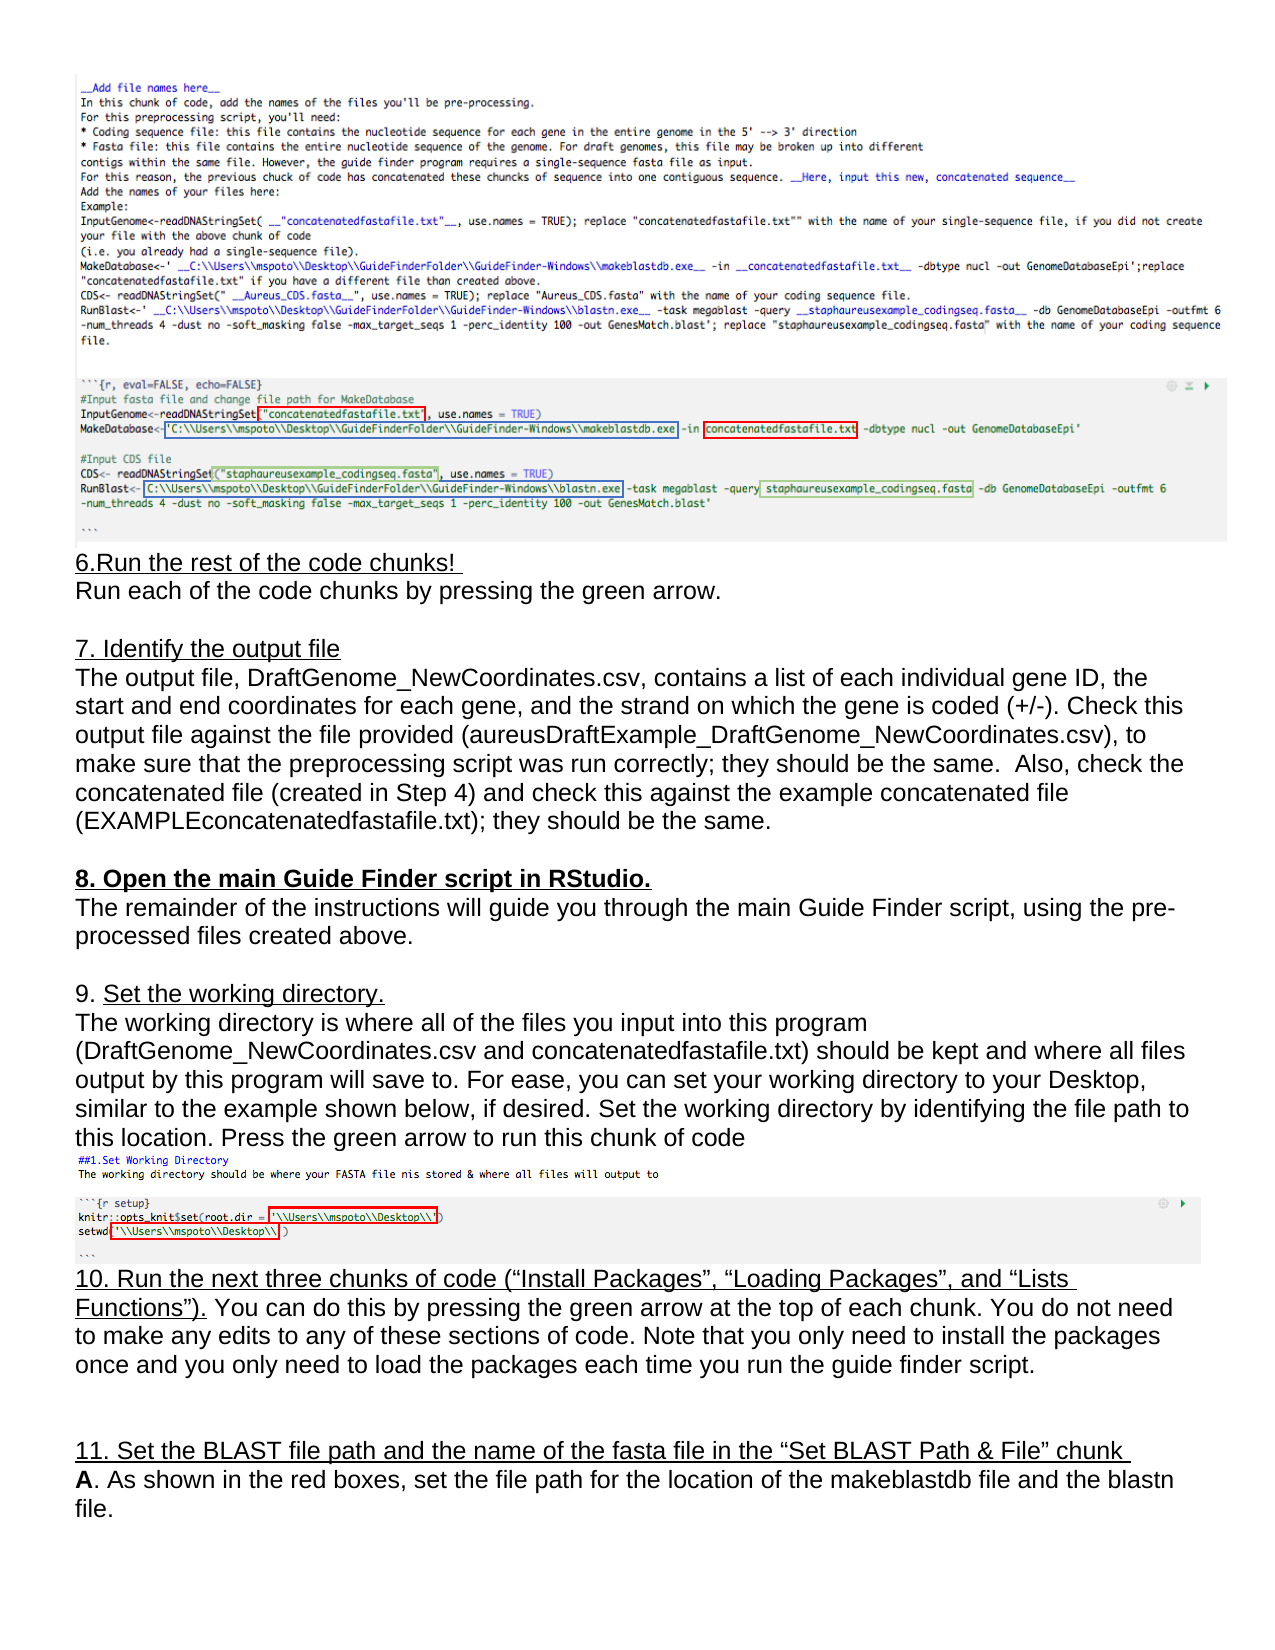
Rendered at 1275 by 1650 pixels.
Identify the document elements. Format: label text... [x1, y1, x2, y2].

picture [75, 74, 1227, 548]
picture [75, 1151, 1201, 1264]
text 10. Run the next three chunks of code (“Install Packages”, “Loading Packages”, and “Lists Functions”). You can do this by pressing the green arrow at the top of each chunk. You do not need to make any edits to any of these sections of code. Note that you only need to install the packages once and you only need to load the packages each time you run the guide finder script. [75, 1264, 1200, 1379]
text 6.Run the rest of the code chunks! Run each of the code chunks by pressing the green arrow. [75, 548, 1200, 605]
text 11. Set the BLAST file path and the name of the fasta file in the “Set BLAST Path & File” chunk A. As shown in the red boxes, set the file path for the location of the makeblastdb file and the blastn file. [75, 1436, 1200, 1523]
text 7. Identify the output file The output file, DraftGenome_NewCoordinates.csv, contains a list of each individual gene ID, the start and end coordinates for each gene, and the strand on which the gene is coded (+/-). Check this output file against the file provided (aureusDraftExample_DraftGenome_NewCoordinates.csv), to make sure that the preprocessing script was run correctly; they should be the same. Also, check the concatenated file (created in Step 4) and check this against the example concatenated file (EXAMPLEconcatenatedfastafile.txt); they should be the same. [75, 634, 1200, 835]
text 9. Set the working directory. The working directory is where all of the files you input into this program (DraftGenome_NewCoordinates.csv and concatenatedfastafile.txt) should be kept and where all files output by this program will save to. For ease, you can set your working directory to your Desktop, similar to the example shown below, if desired. Set the working directory by identifying the file path to this location. Press the green arrow to run this chunk of code [75, 979, 1200, 1151]
text The remainder of the instructions will guide you through the main Guide Finder script, using the pre-processed files created above. [75, 892, 1200, 950]
text 8. Open the main Guide Finder script in RStudio. [75, 864, 1200, 892]
